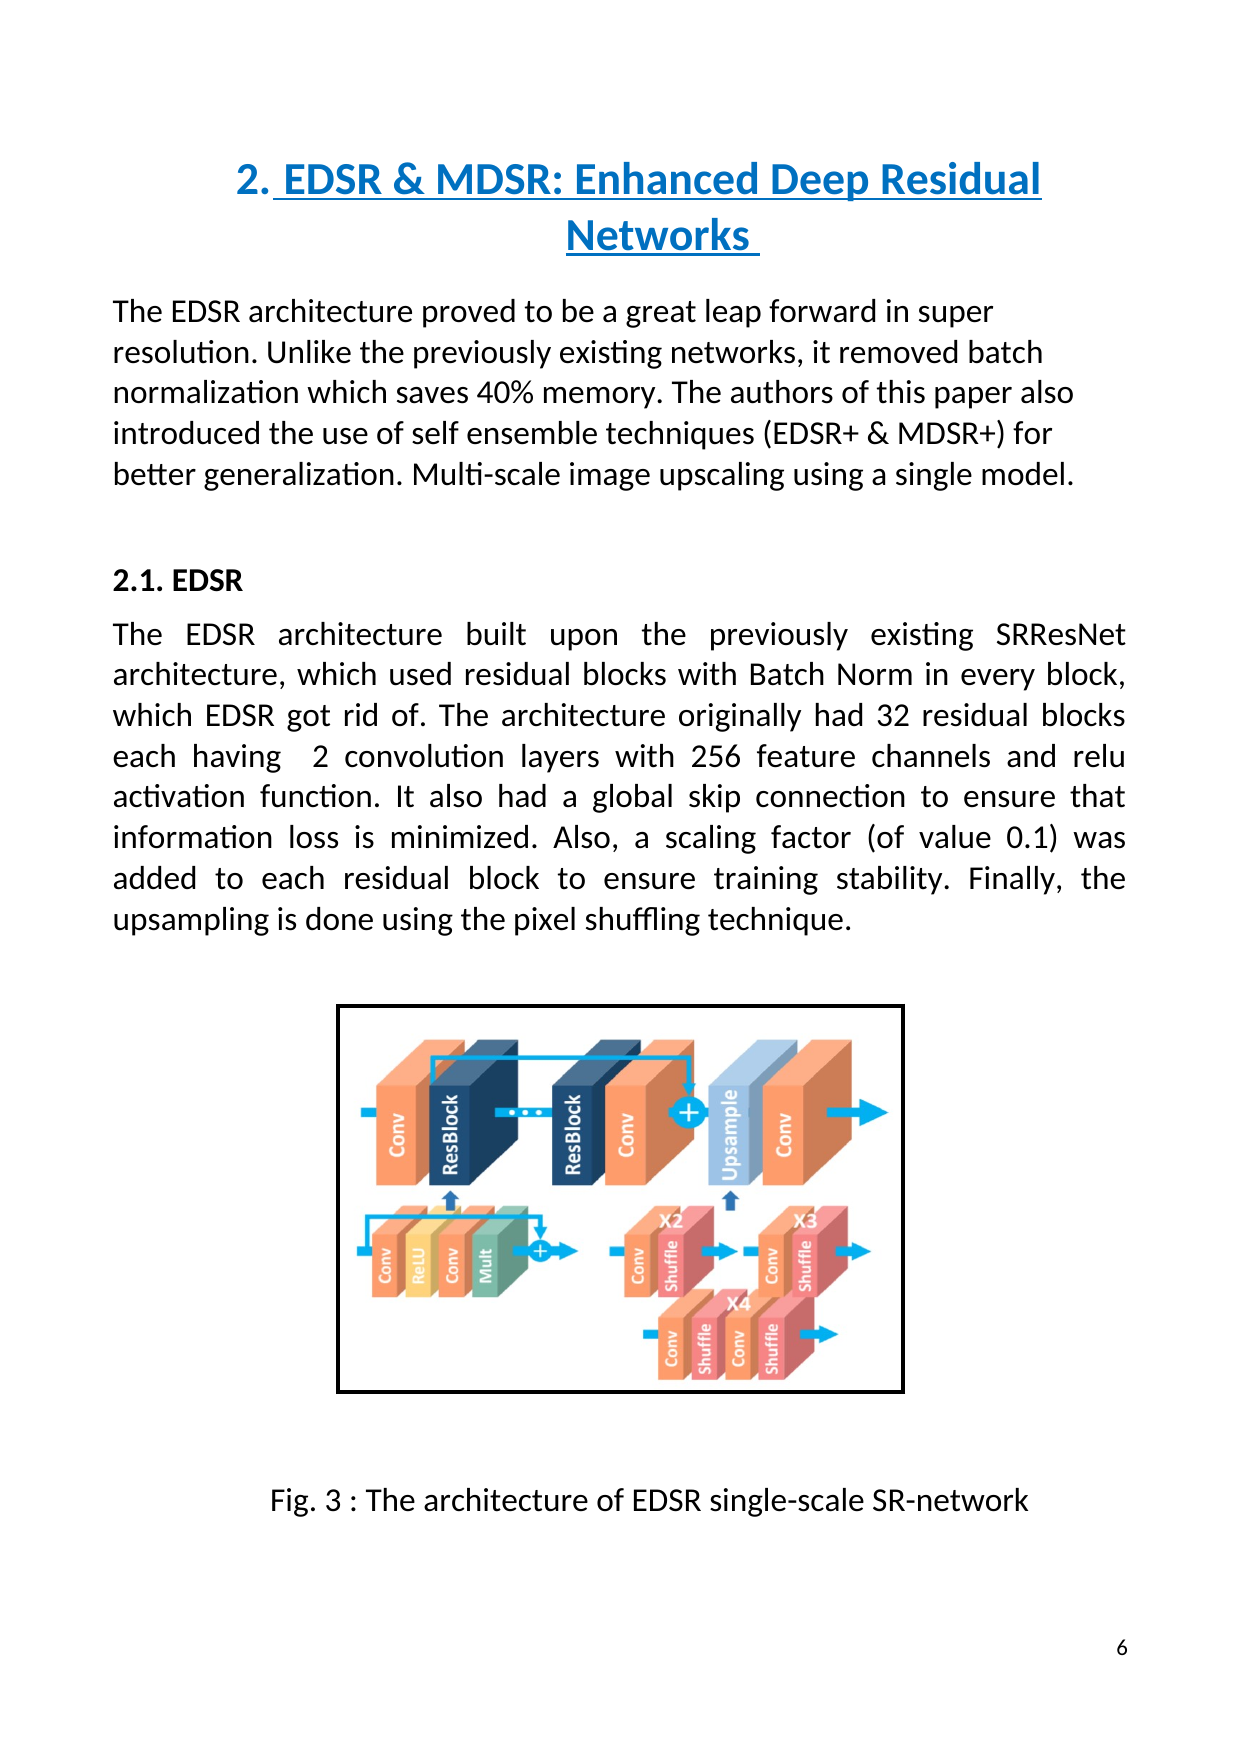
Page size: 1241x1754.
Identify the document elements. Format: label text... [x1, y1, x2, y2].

text The EDSR architecture built upon the previously existing SRResNet architecture, which used residual blocks with Batch Norm in every block, which EDSR got rid of. The architecture originally had 32 residual blocks each having 2 convolution layers with 256 feature channels and relu activation function. It also had a global skip connection to ensure that information loss is minimized. Also, a scaling factor (of value 0.1) was added to each residual block to ensure training stability. Finally, the upsampling is done using the pixel shuffling technique. [112, 612, 1128, 938]
text The EDSR architecture proved to be a great leap forward in super resolution. Unlike the previously existing networks, it removed batch normalization which saves 40% memory. The authors of this paper also introduced the use of self ensemble techniques (EDSR+ & MDSR+) for better generalization. Multi-scale image upscaling using a single model. [112, 290, 1128, 493]
text Fig. 3 : The architecture of EDSR single-scale SR-network [187, 1479, 1128, 1519]
list EDSR & MDSR: Enhanced Deep Residual Networks [150, 150, 1128, 262]
picture [340, 1008, 901, 1390]
text 2.1. EDSR [112, 559, 1128, 600]
